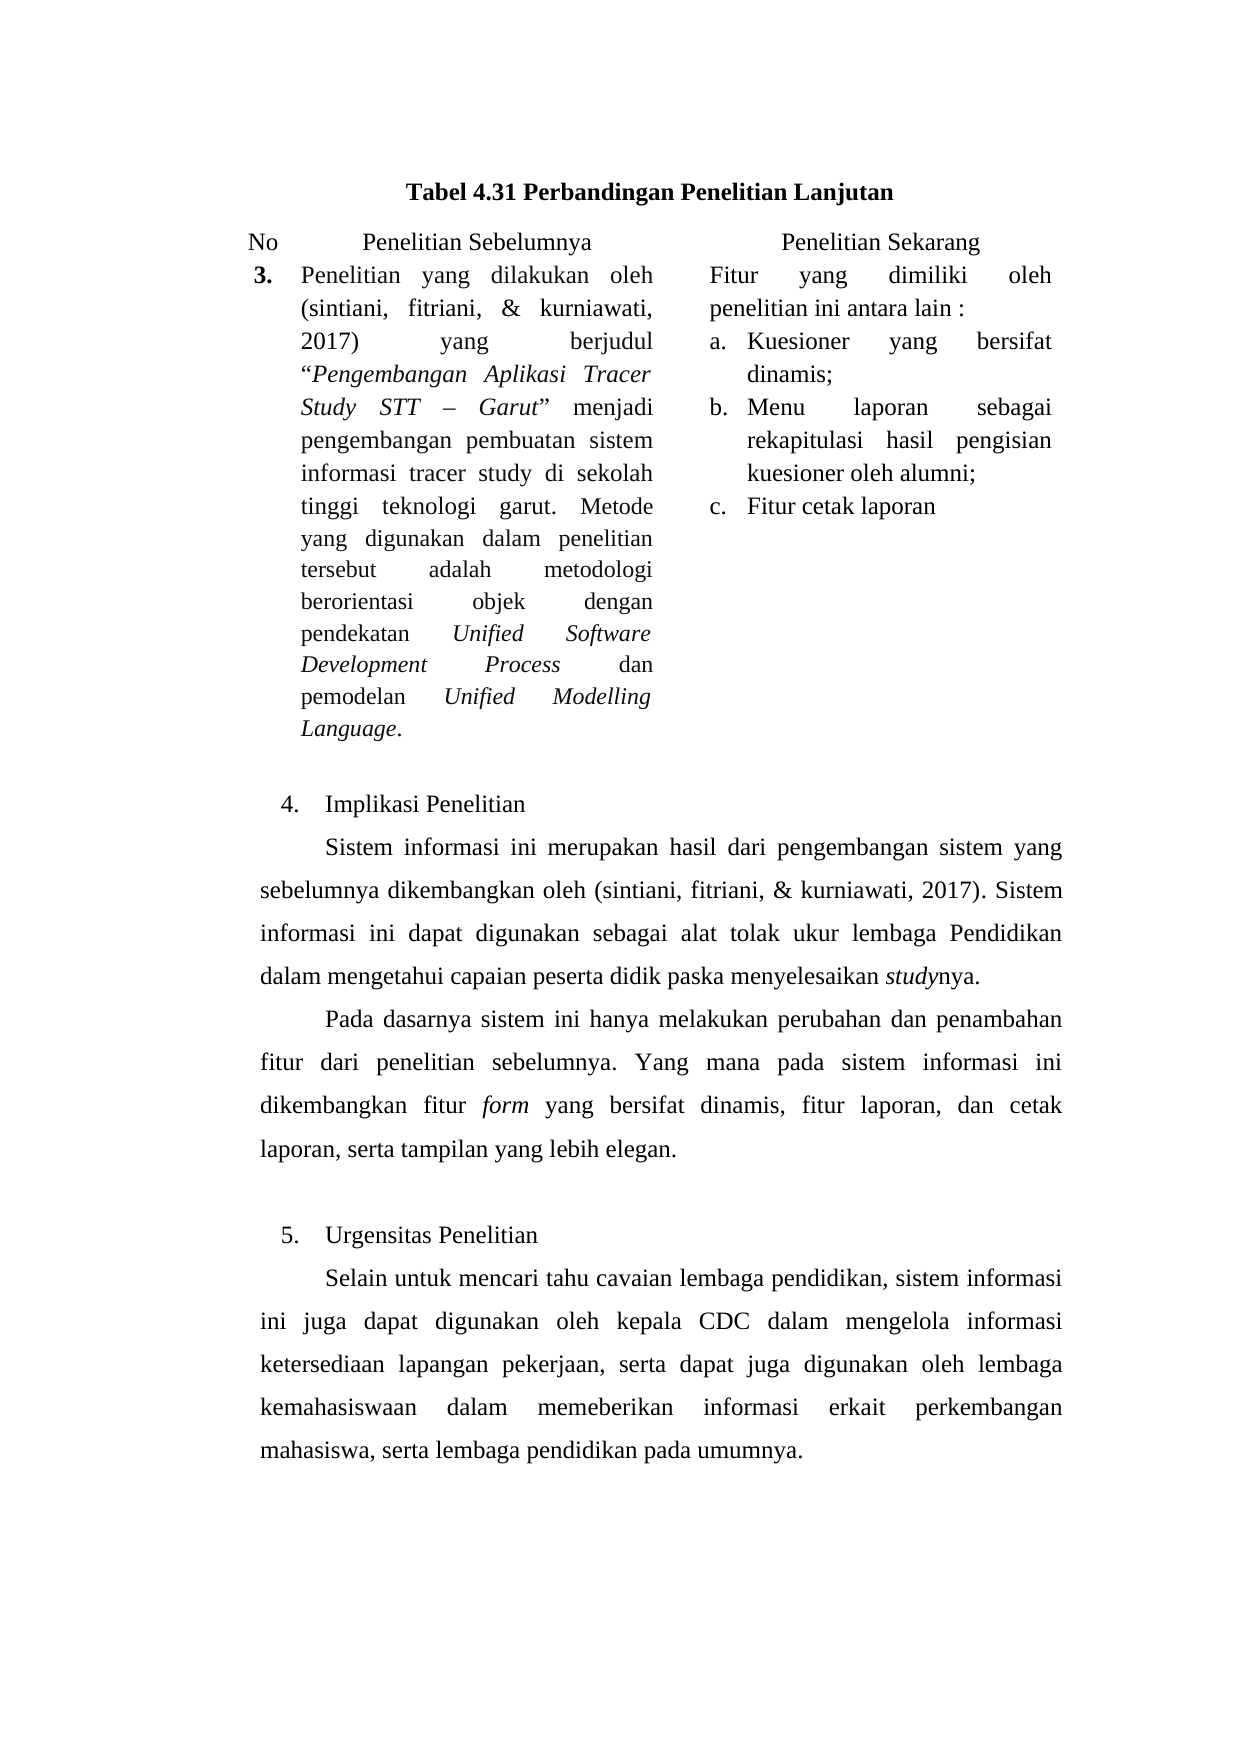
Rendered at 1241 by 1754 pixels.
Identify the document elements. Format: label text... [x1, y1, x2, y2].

table_cell Penelitian yang dilakukan oleh yang berjudul “Pengembangan Aplikasi Tracer Study STT – Garut” menjadi pengembangan pembuatan sistem informasi tracer study di sekolah tinggi teknologi garut. Metode yang digunakan dalam penelitian tersebut adalah metodologi berorientasi objek dengan pendekatan Unified Software Development Process dan pemodelan Unified Modelling Language. [289, 260, 664, 746]
text Sistem informasi ini merupakan hasil dari pengembangan sistem yang sebelumnya dikembangkan oleh . Sistem informasi ini dapat digunakan sebagai alat tolak ukur lembaga Pendidikan dalam mengetahui capaian peserta didik paska menyelesaikan studynya. [260, 832, 1063, 990]
table_header No [236, 227, 289, 260]
text Selain untuk mencari tahu cavaian lembaga pendidikan, sistem informasi ini juga dapat digunakan oleh kepala CDC dalam mengelola informasi ketersediaan lapangan pekerjaan, serta dapat juga digunakan oleh lembaga kemahasiswaan dalam memeberikan informasi erkait perkembangan mahasiswa, serta lembaga pendidikan pada umumnya. [260, 1263, 1063, 1464]
table_cell Fitur yang dimiliki oleh penelitian ini antara lain : Kuesioner yang bersifat dinamis; Menu laporan sebagai rekapitulasi hasil pengisian kuesioner oleh alumni; Fitur cetak laporan [665, 260, 1063, 746]
list Urgensitas Penelitian [281, 1220, 1063, 1249]
text Pada dasarnya sistem ini hanya melakukan perubahan dan penambahan fitur dari penelitian sebelumnya. Yang mana pada sistem informasi ini dikembangkan fitur form yang bersifat dinamis, fitur laporan, dan cetak laporan, serta tampilan yang lebih elegan. [260, 1004, 1063, 1162]
table_header Penelitian Sebelumnya [289, 227, 664, 260]
table_header Penelitian Sekarang [665, 227, 1063, 260]
list Implikasi Penelitian [281, 789, 1063, 817]
table_cell 3. [236, 260, 289, 746]
